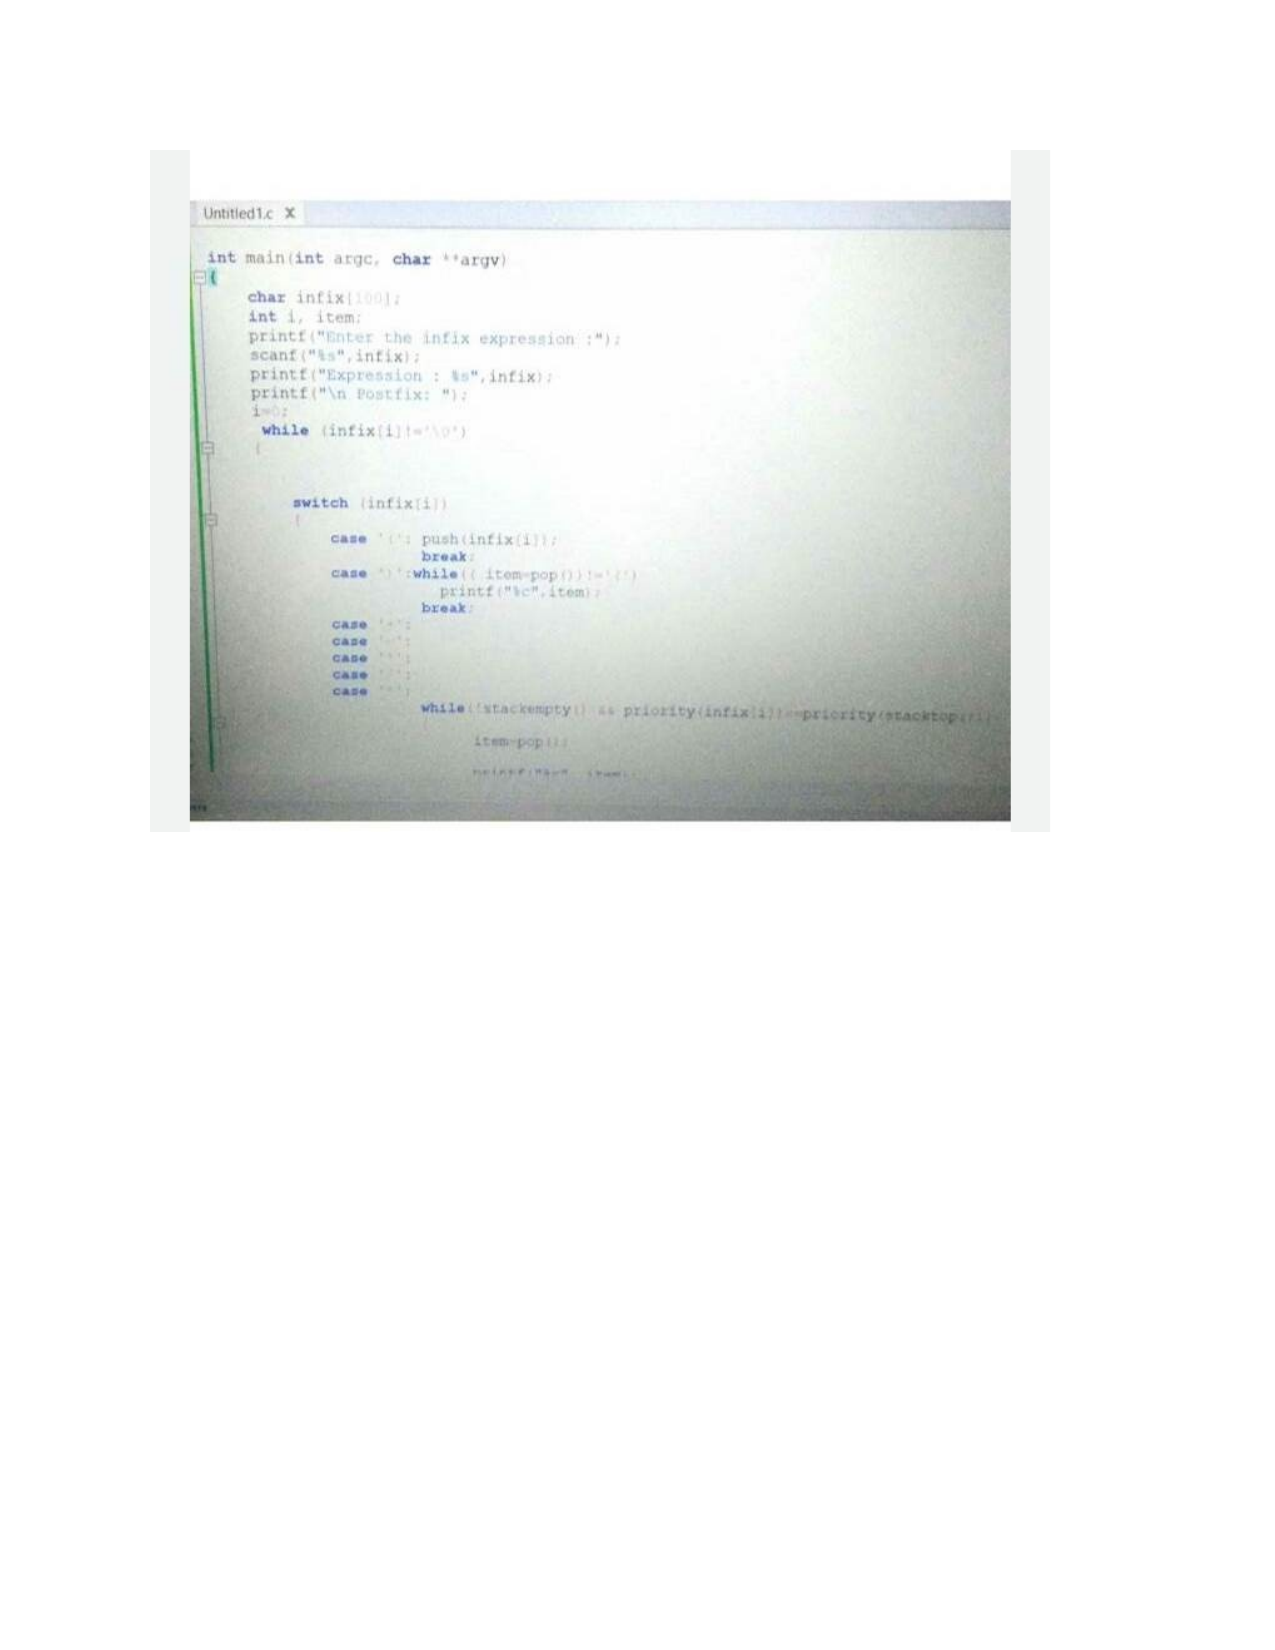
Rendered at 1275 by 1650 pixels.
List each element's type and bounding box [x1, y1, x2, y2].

picture [150, 150, 1050, 832]
